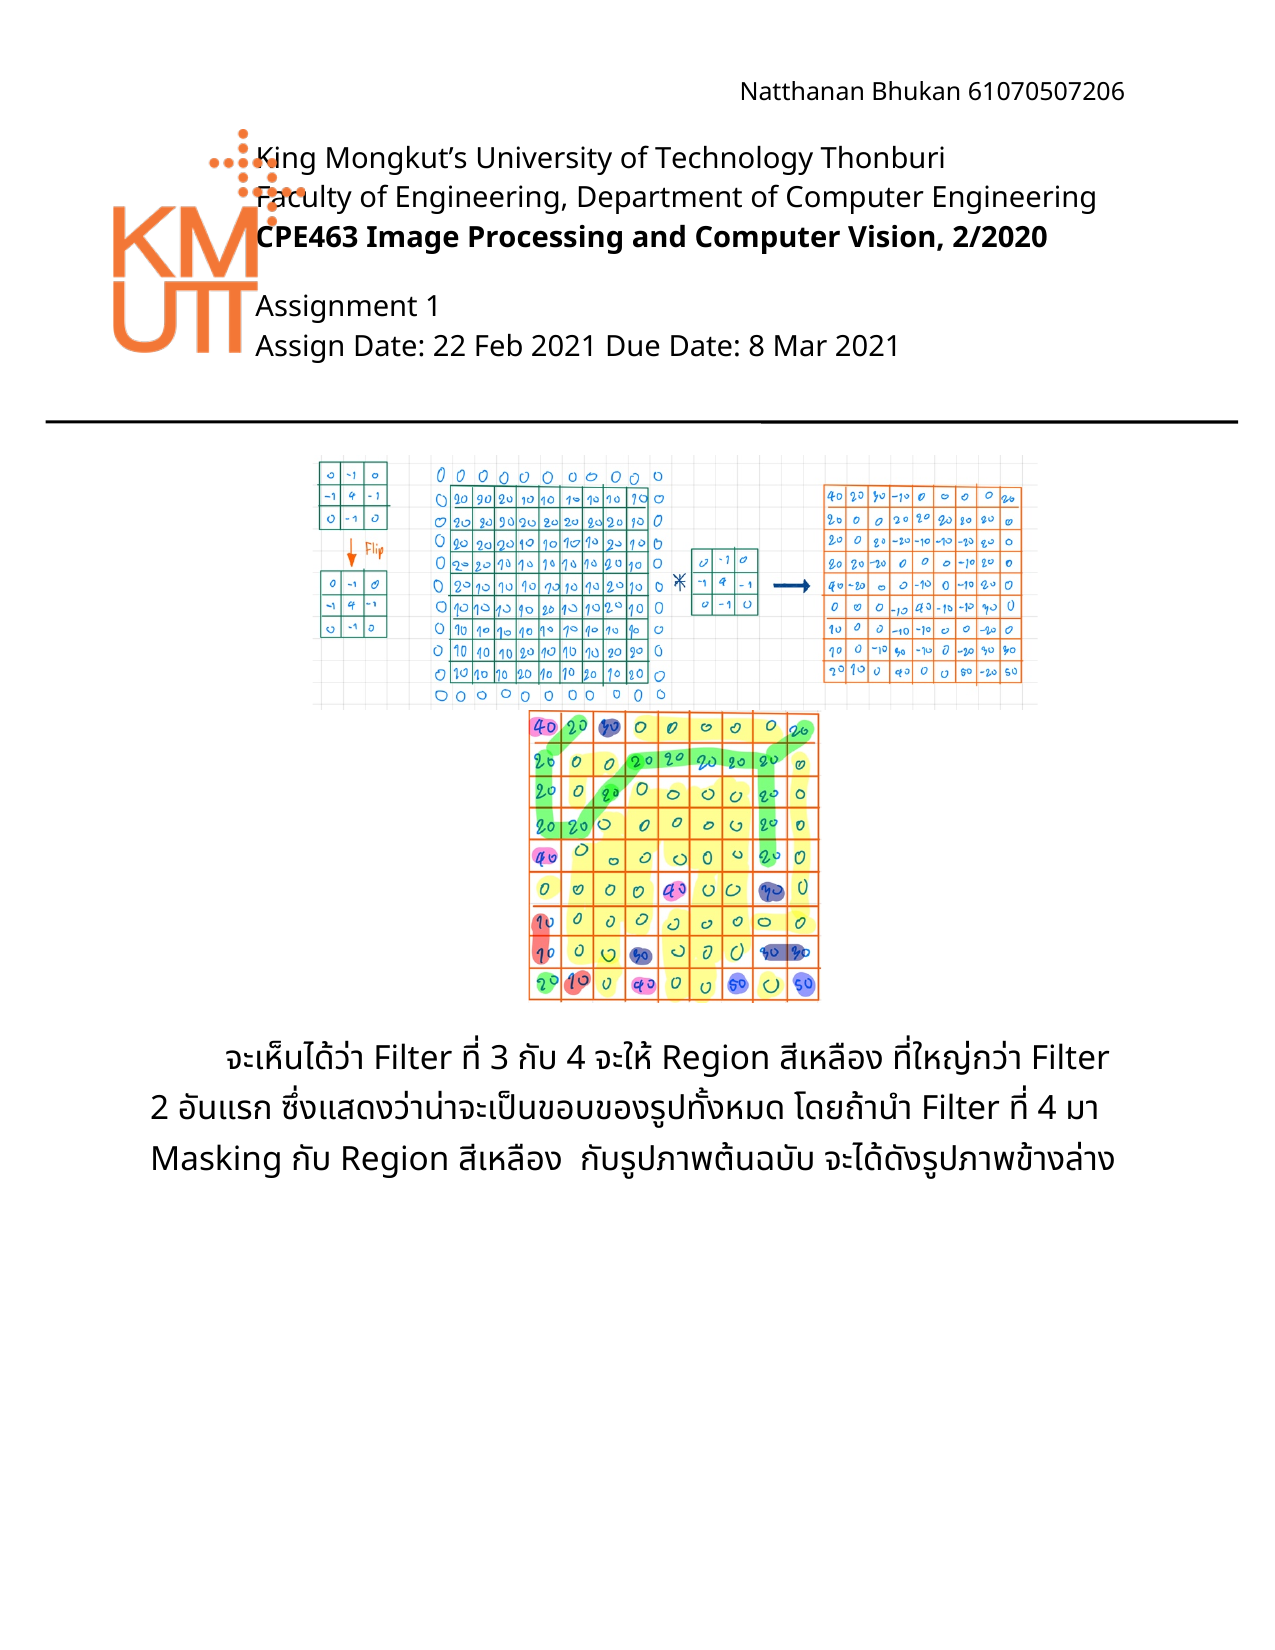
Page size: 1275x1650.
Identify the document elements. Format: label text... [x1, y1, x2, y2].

picture [312, 455, 1038, 1003]
picture [113, 129, 306, 353]
text จะเห็นได้ว่า Filter ที่ 3 กับ 4 จะให้ Region สีเหลือง ที่ใหญ่กว่า Filter 2 อันแรก ซึ่งแสดงว่าน่าจะเป็นขอบของรูปทั้งหมด โดยถ้านำ Filter ที่ 4 มา Masking กับ Region สีเหลือง กับรูปภาพต้นฉบับ จะได้ดังรูปภาพข้างล่าง [150, 1033, 1125, 1185]
